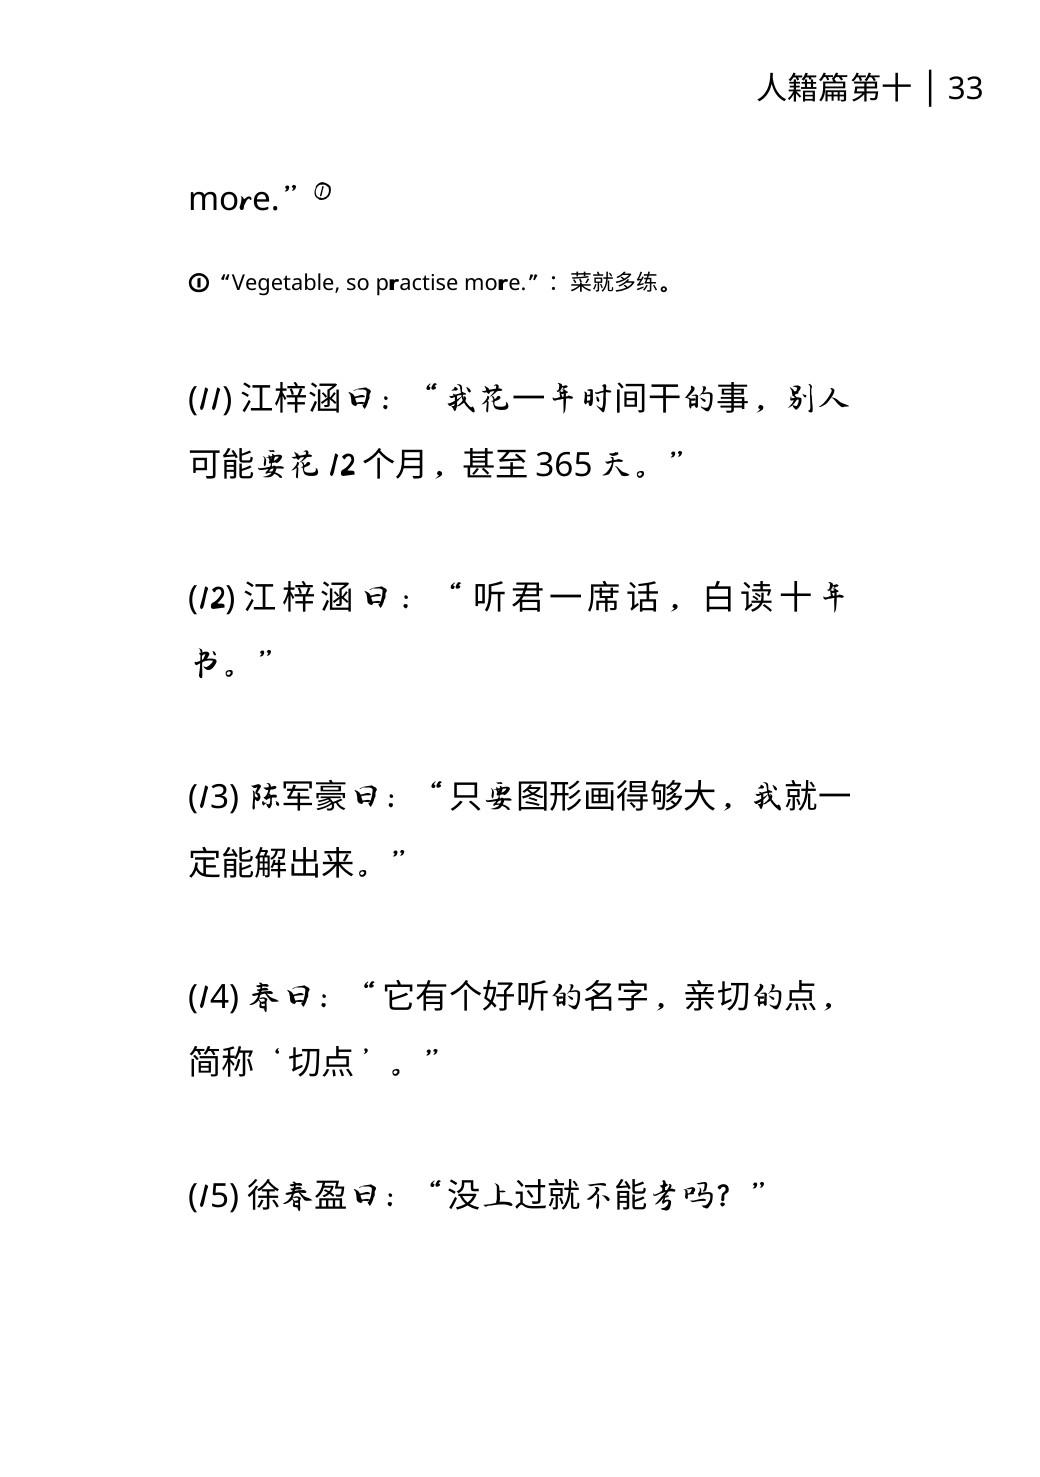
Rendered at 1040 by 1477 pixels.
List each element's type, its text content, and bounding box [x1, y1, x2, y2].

list 江梓涵曰：“听君一席话，白读十年书。” [188, 565, 852, 698]
text ①“Vegetable, so practise more.”：菜就多练。 [188, 266, 852, 299]
list 陈军豪曰：“只要图形画得够大，我就一定能解出来。” [188, 764, 852, 897]
list 徐春盈曰：“没上过就不能考吗？” [188, 1163, 852, 1230]
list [188, 166, 852, 233]
list 江梓涵曰：“我花一年时间干的事，别人可能要花12个月，甚至365天。” [188, 366, 852, 499]
list 春曰：“它有个好听的名字，亲切的点，简称‘切点’。” [188, 964, 852, 1097]
